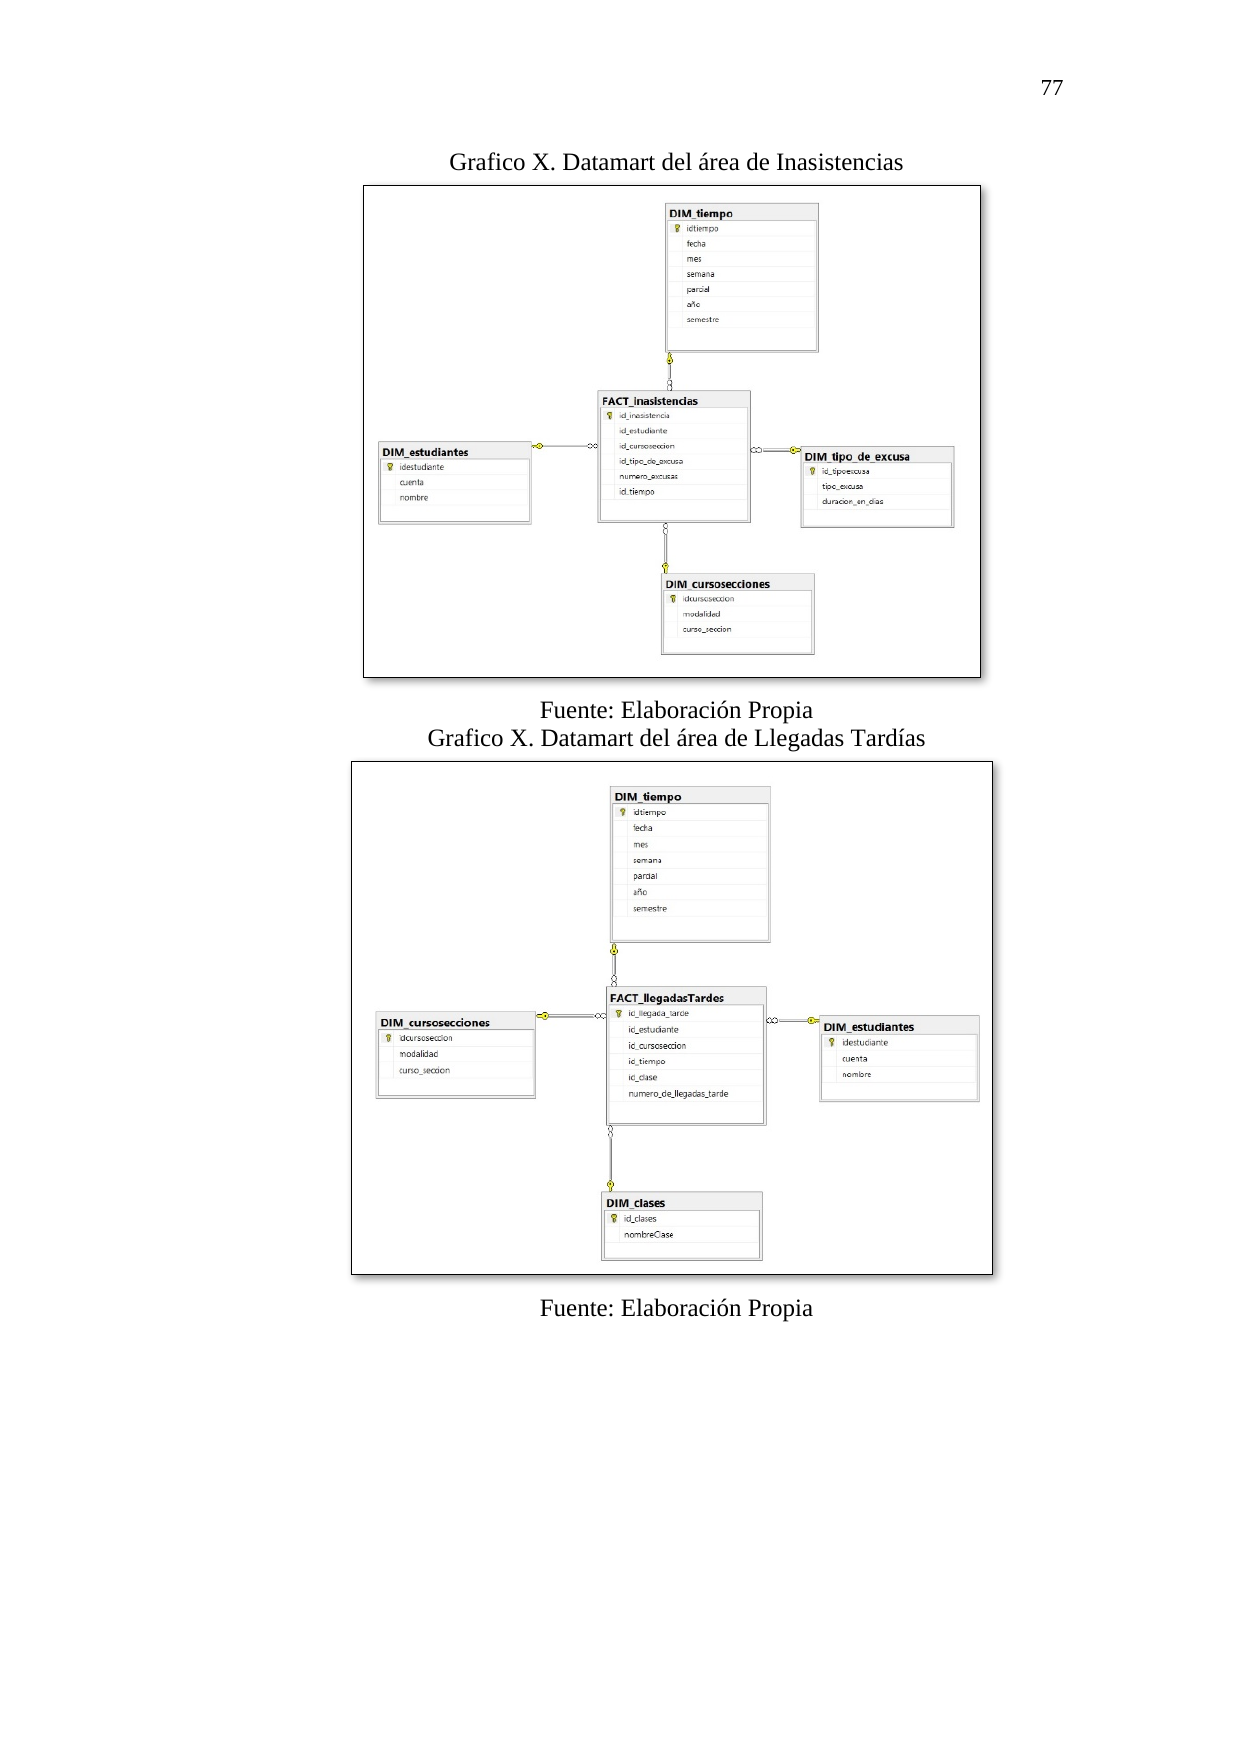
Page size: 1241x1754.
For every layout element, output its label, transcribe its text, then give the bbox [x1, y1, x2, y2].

list Fuente: Elaboración Propia [289, 695, 1063, 723]
picture [364, 186, 980, 677]
list Fuente: Elaboración Propia [289, 1293, 1063, 1322]
picture [352, 762, 992, 1274]
